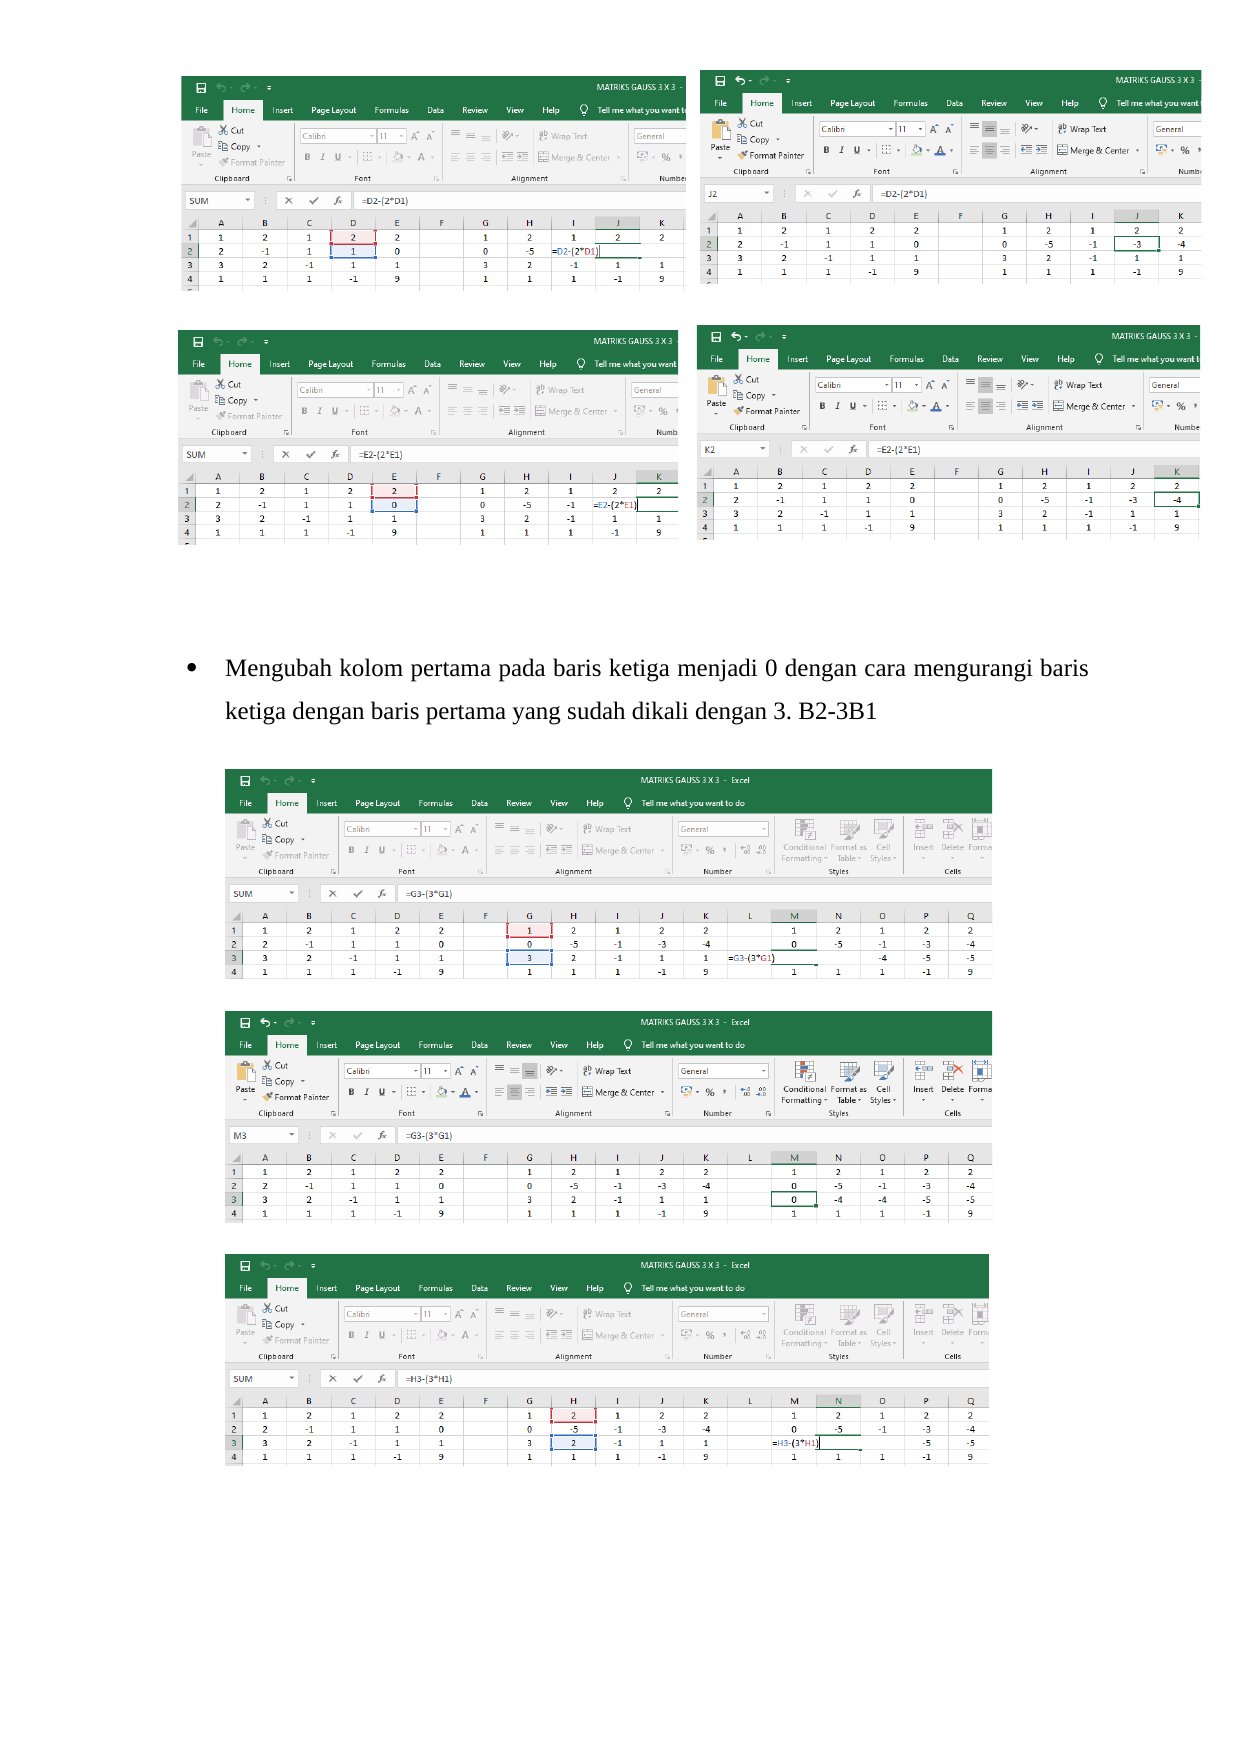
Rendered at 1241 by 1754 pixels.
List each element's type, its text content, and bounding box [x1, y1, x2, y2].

picture [225, 1011, 993, 1223]
picture [225, 769, 993, 979]
picture [700, 70, 1202, 284]
picture [696, 325, 1200, 540]
picture [225, 1254, 989, 1466]
picture [181, 76, 686, 291]
list Mengubah kolom pertama pada baris ketiga menjadi 0 dengan cara mengurangi baris ketiga dengan baris pertama yang sudah dikali dengan 3. B2-3B1 [187, 653, 1090, 725]
picture [178, 330, 679, 545]
